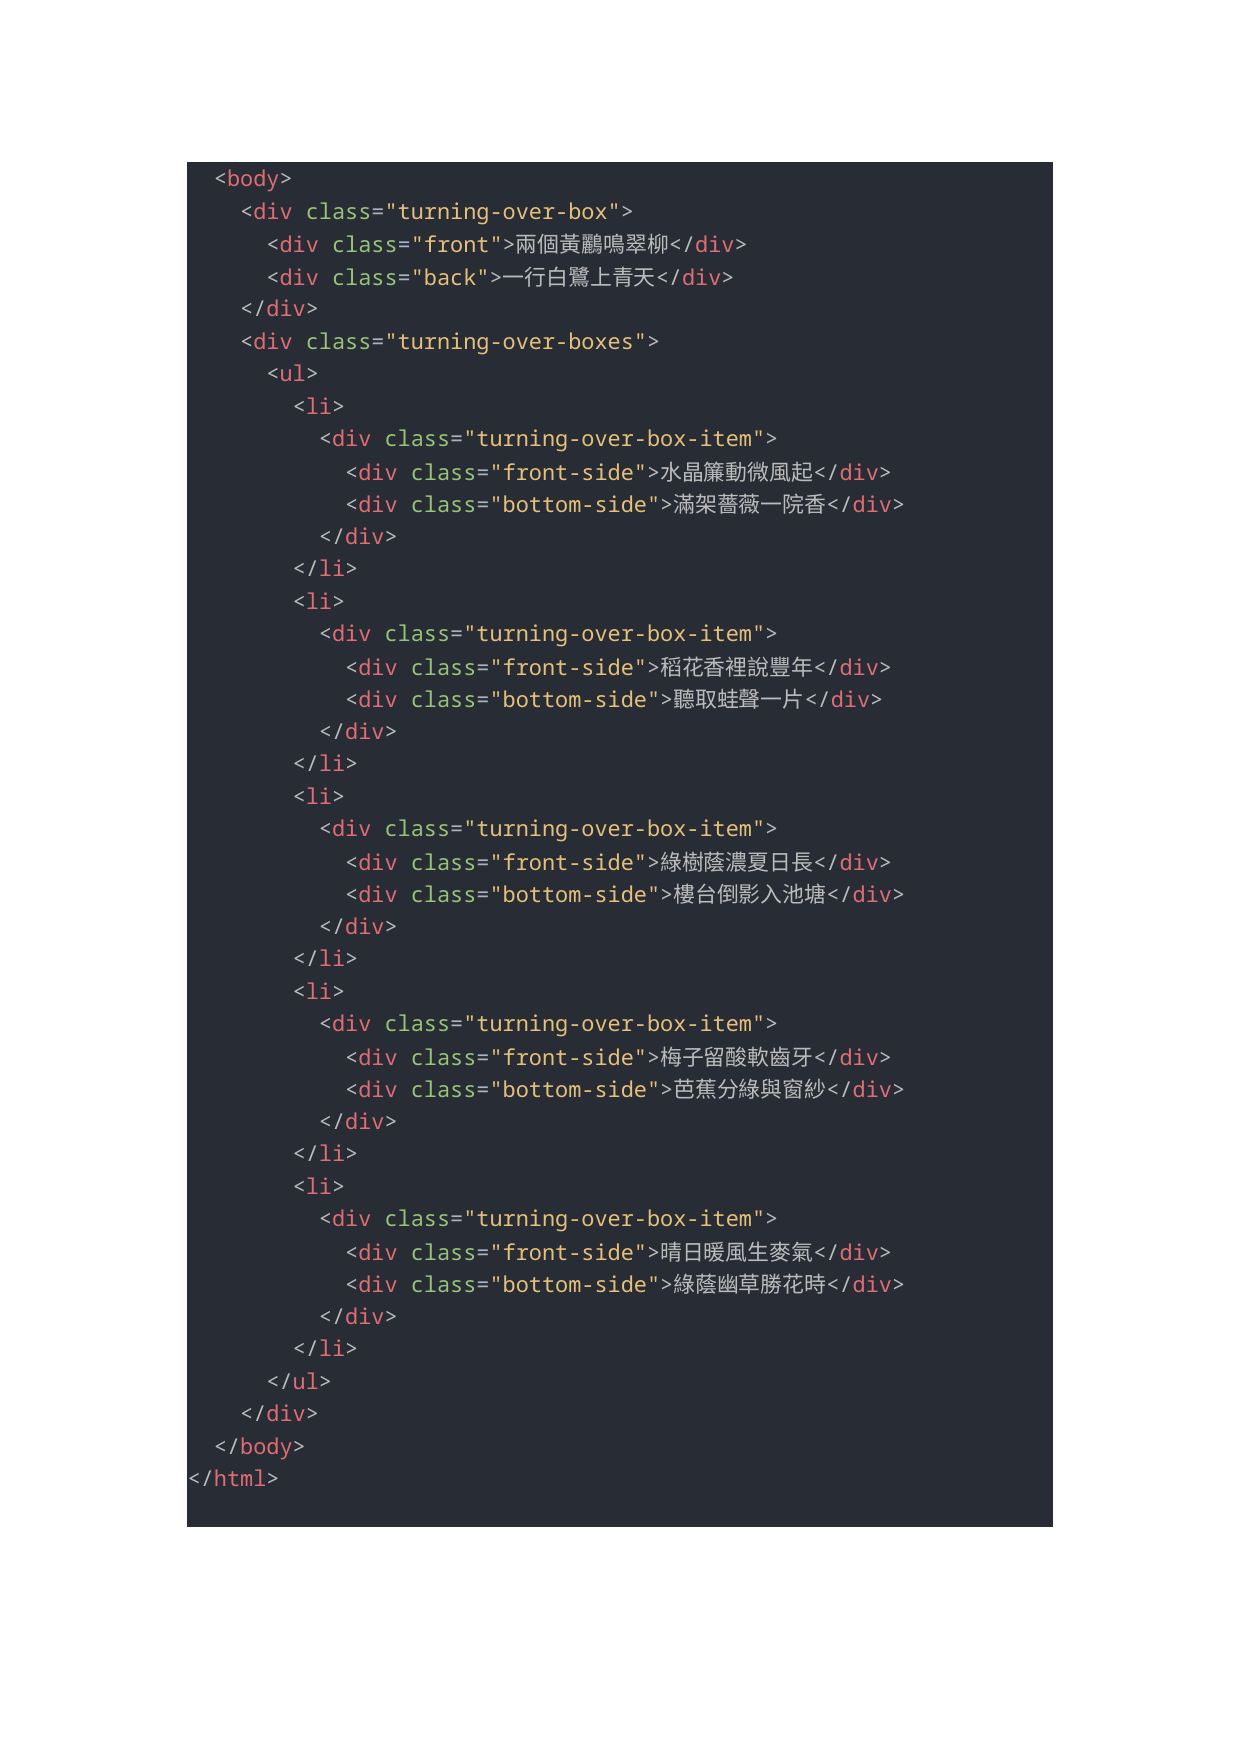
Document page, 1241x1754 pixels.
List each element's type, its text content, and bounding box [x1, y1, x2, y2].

text <div class="turning-over-box-item"> [187, 1007, 1053, 1039]
text </div> [187, 1397, 1053, 1429]
text <div class="bottom-side">樓台倒影入池塘</div> [187, 877, 1053, 909]
text </div> [187, 714, 1053, 747]
text </body> [187, 1429, 1053, 1462]
text </li> [187, 552, 1053, 584]
text </div> [187, 909, 1053, 942]
text </li> [187, 942, 1053, 974]
text <div class="turning-over-box-item"> [187, 422, 1053, 454]
text <div class="front">兩個黃鸝鳴翠柳</div> [187, 227, 1053, 259]
text <div class="front-side">稻花香裡說豐年</div> [187, 649, 1053, 682]
text </div> [187, 1299, 1053, 1332]
text <div class="front-side">水晶簾動微風起</div> [187, 454, 1053, 487]
text <li> [187, 974, 1053, 1007]
text </li> [187, 747, 1053, 779]
text <div class="back">一行白鷺上青天</div> [187, 259, 1053, 292]
text <div class="bottom-side">芭蕉分綠與窗紗</div> [187, 1072, 1053, 1104]
text <div class="turning-over-boxes"> [187, 324, 1053, 357]
text <li> [187, 1169, 1053, 1202]
text <body> [187, 162, 1053, 194]
text <div class="front-side">梅子留酸軟齒牙</div> [187, 1039, 1053, 1072]
text </html> [187, 1462, 1053, 1494]
text <div class="turning-over-box"> [187, 194, 1053, 227]
text <li> [187, 389, 1053, 422]
text <ul> [187, 357, 1053, 389]
text <div class="front-side">綠樹蔭濃夏日長</div> [187, 844, 1053, 877]
text <div class="turning-over-box-item"> [187, 617, 1053, 649]
text </div> [187, 519, 1053, 552]
text </li> [187, 1137, 1053, 1169]
text <div class="turning-over-box-item"> [187, 1202, 1053, 1234]
text </li> [187, 1332, 1053, 1364]
text <li> [187, 584, 1053, 617]
text </div> [187, 292, 1053, 324]
text <div class="bottom-side">滿架薔薇一院香</div> [187, 487, 1053, 519]
text <li> [187, 779, 1053, 812]
text </ul> [187, 1364, 1053, 1397]
text <div class="bottom-side">綠蔭幽草勝花時</div> [187, 1267, 1053, 1299]
text </div> [187, 1104, 1053, 1137]
text <div class="bottom-side">聽取蛙聲一片</div> [187, 682, 1053, 714]
text <div class="front-side">晴日暖風生麥氣</div> [187, 1234, 1053, 1267]
text <div class="turning-over-box-item"> [187, 812, 1053, 844]
